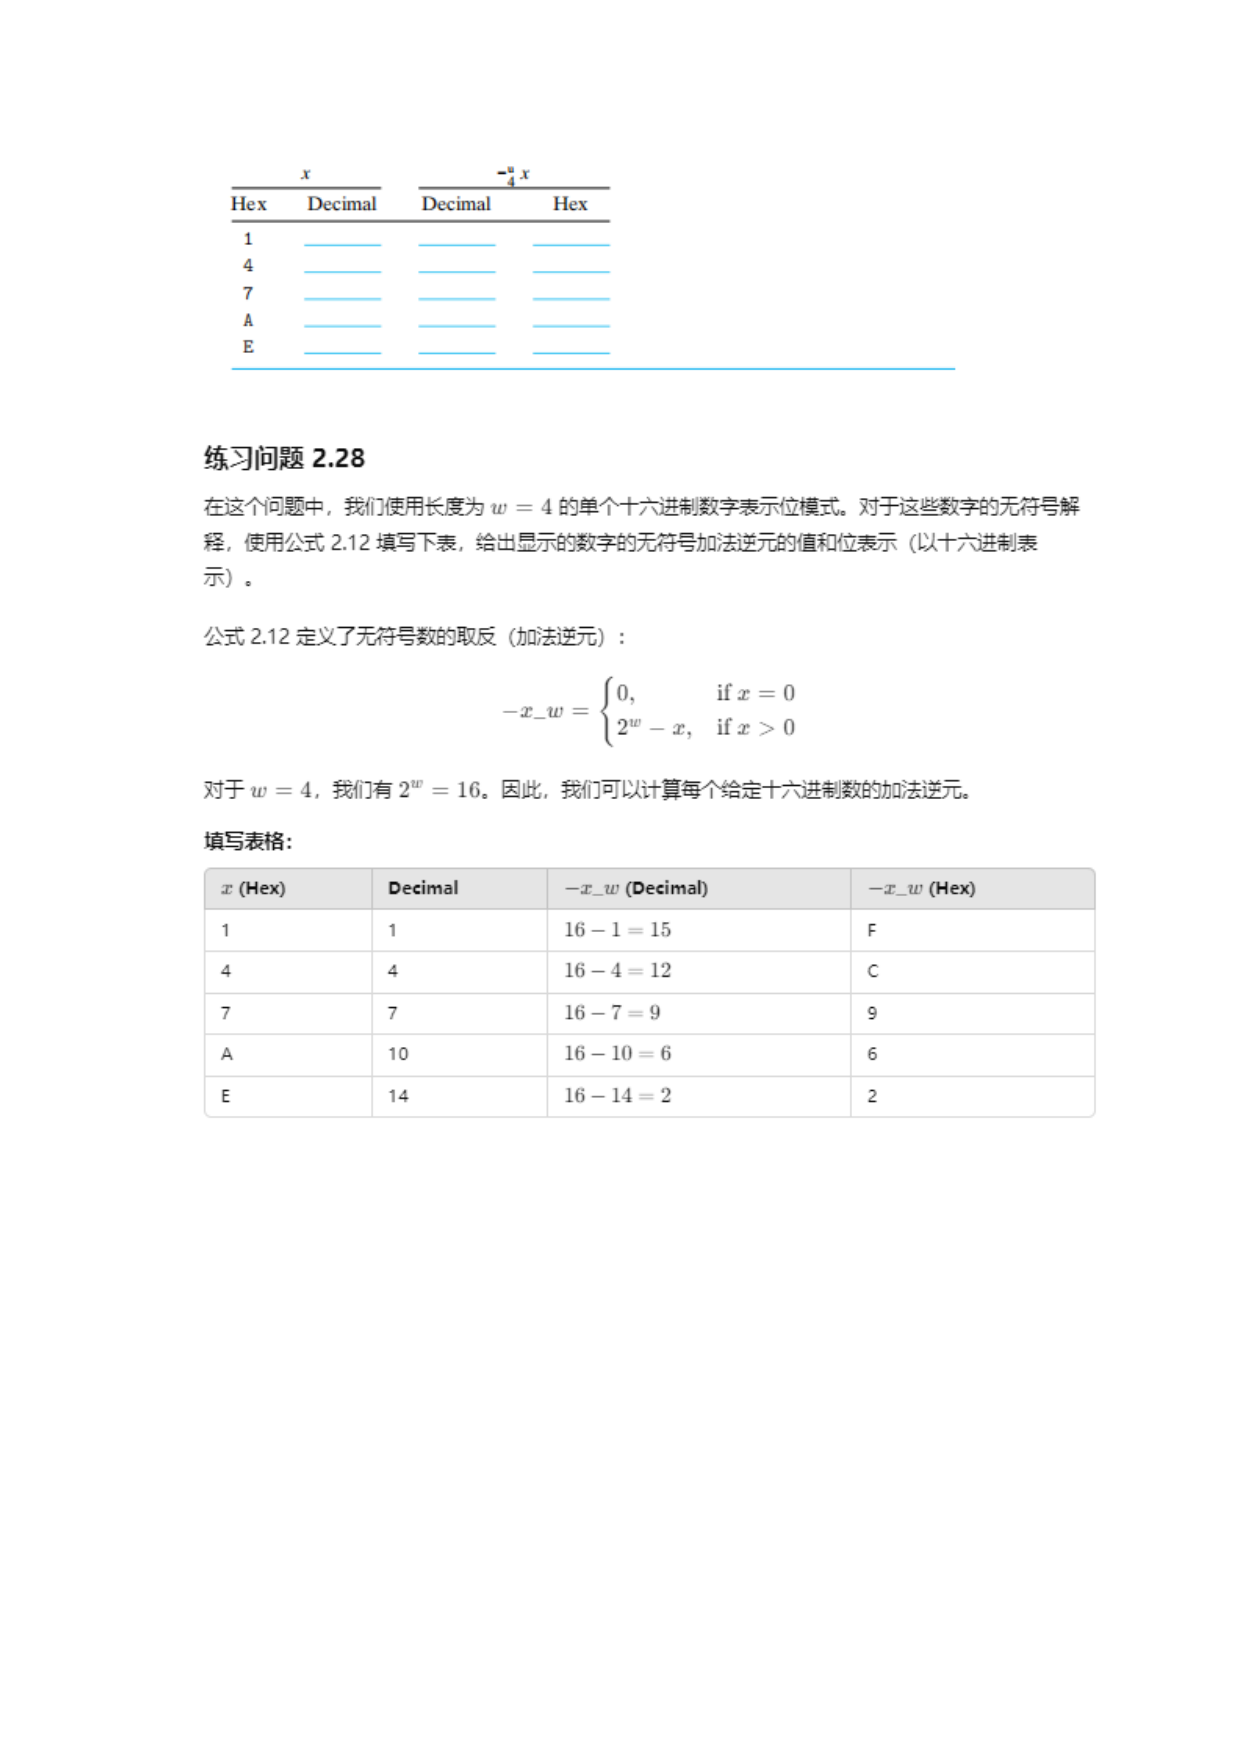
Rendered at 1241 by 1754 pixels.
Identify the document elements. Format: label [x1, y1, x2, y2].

picture [187, 433, 1143, 1140]
picture [187, 151, 1004, 403]
